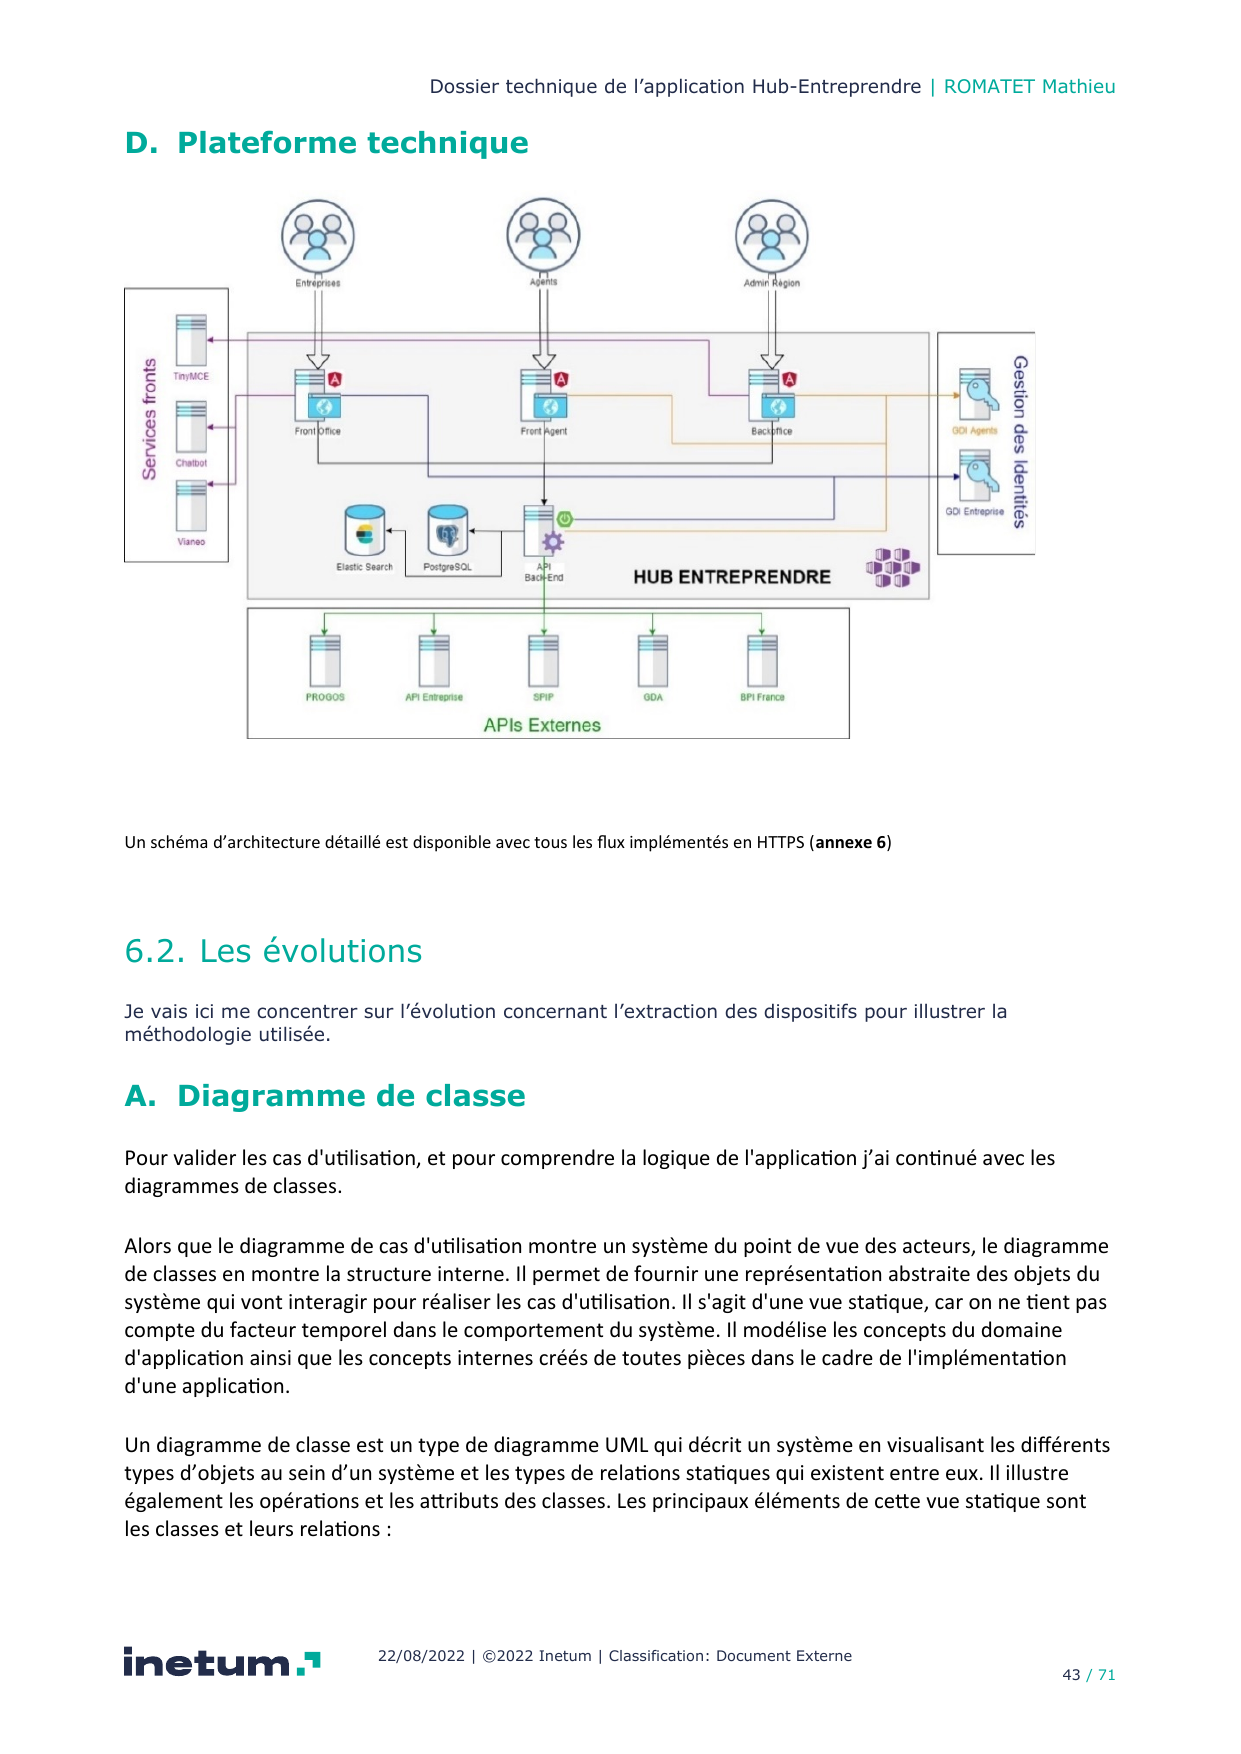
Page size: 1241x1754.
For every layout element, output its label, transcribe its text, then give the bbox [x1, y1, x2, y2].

text Un schéma d’architecture détaillé est disponible avec tous les flux implémentés en HTTPS (annexe 6) [124, 831, 1116, 854]
text Pour valider les cas d'utilisation, et pour comprendre la logique de l'application j’ai continué avec les diagrammes de classes. [124, 1143, 1116, 1199]
subtitle Plateforme technique [124, 124, 1116, 159]
picture [124, 190, 1036, 739]
text Un diagramme de classe est un type de diagramme UML qui décrit un système en visualisant les différents types d’objets au sein d’un système et les types de relations statiques qui existent entre eux. Il illustre également les opérations et les attributs des classes. Les principaux éléments de cette vue statique sont les classes et leurs relations : [124, 1430, 1116, 1542]
subtitle Les évolutions [124, 931, 1116, 969]
subtitle Diagramme de classe [124, 1077, 1116, 1112]
text Alors que le diagramme de cas d'utilisation montre un système du point de vue des acteurs, le diagramme de classes en montre la structure interne. Il permet de fournir une représentation abstraite des objets du système qui vont interagir pour réaliser les cas d'utilisation. Il s'agit d'une vue statique, car on ne tient pas compte du facteur temporel dans le comportement du système. Il modélise les concepts du domaine d'application ainsi que les concepts internes créés de toutes pièces dans le cadre de l'implémentation d'une application. [124, 1231, 1116, 1399]
text Je vais ici me concentrer sur l’évolution concernant l’extraction des dispositifs pour illustrer la méthodologie utilisée. [124, 1000, 1116, 1046]
